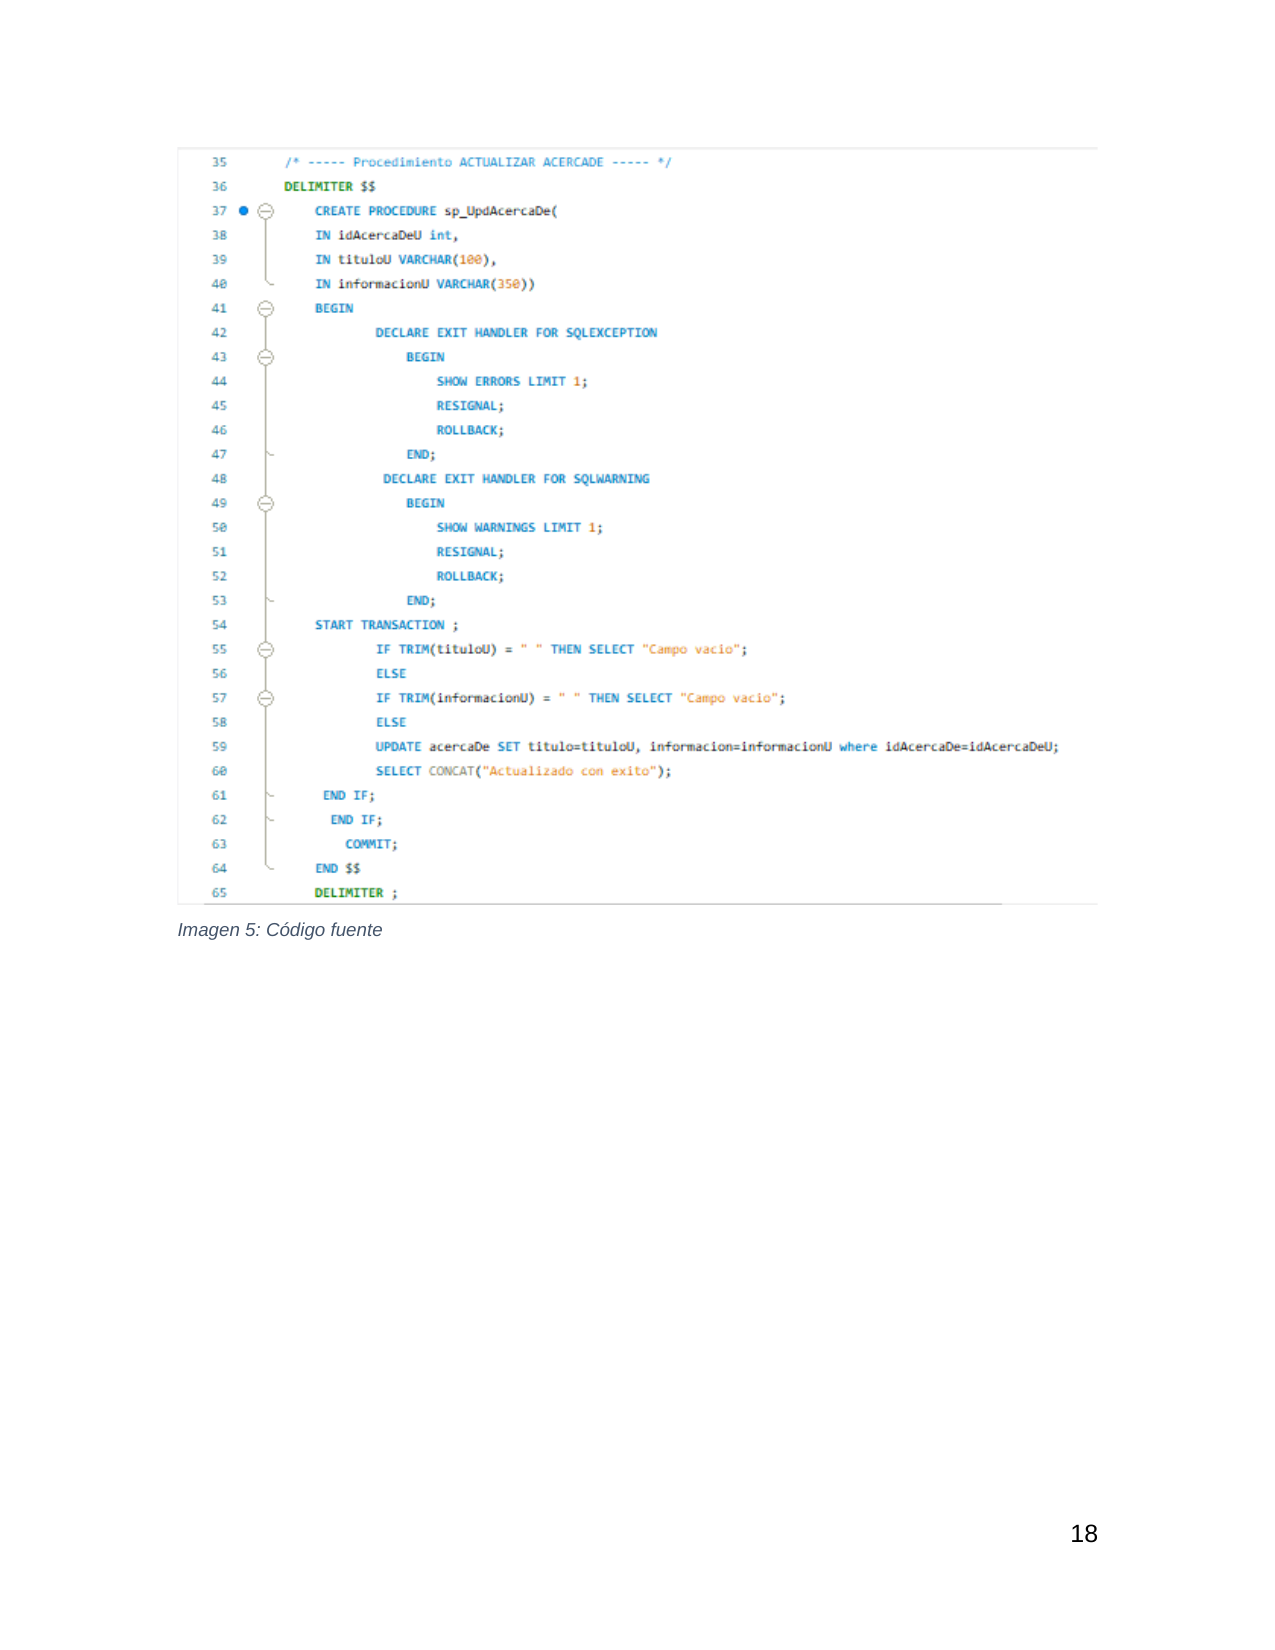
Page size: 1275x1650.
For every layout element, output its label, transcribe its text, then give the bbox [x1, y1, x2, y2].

text Imagen 5: Código fuente [177, 918, 1098, 940]
picture [177, 147, 1098, 905]
